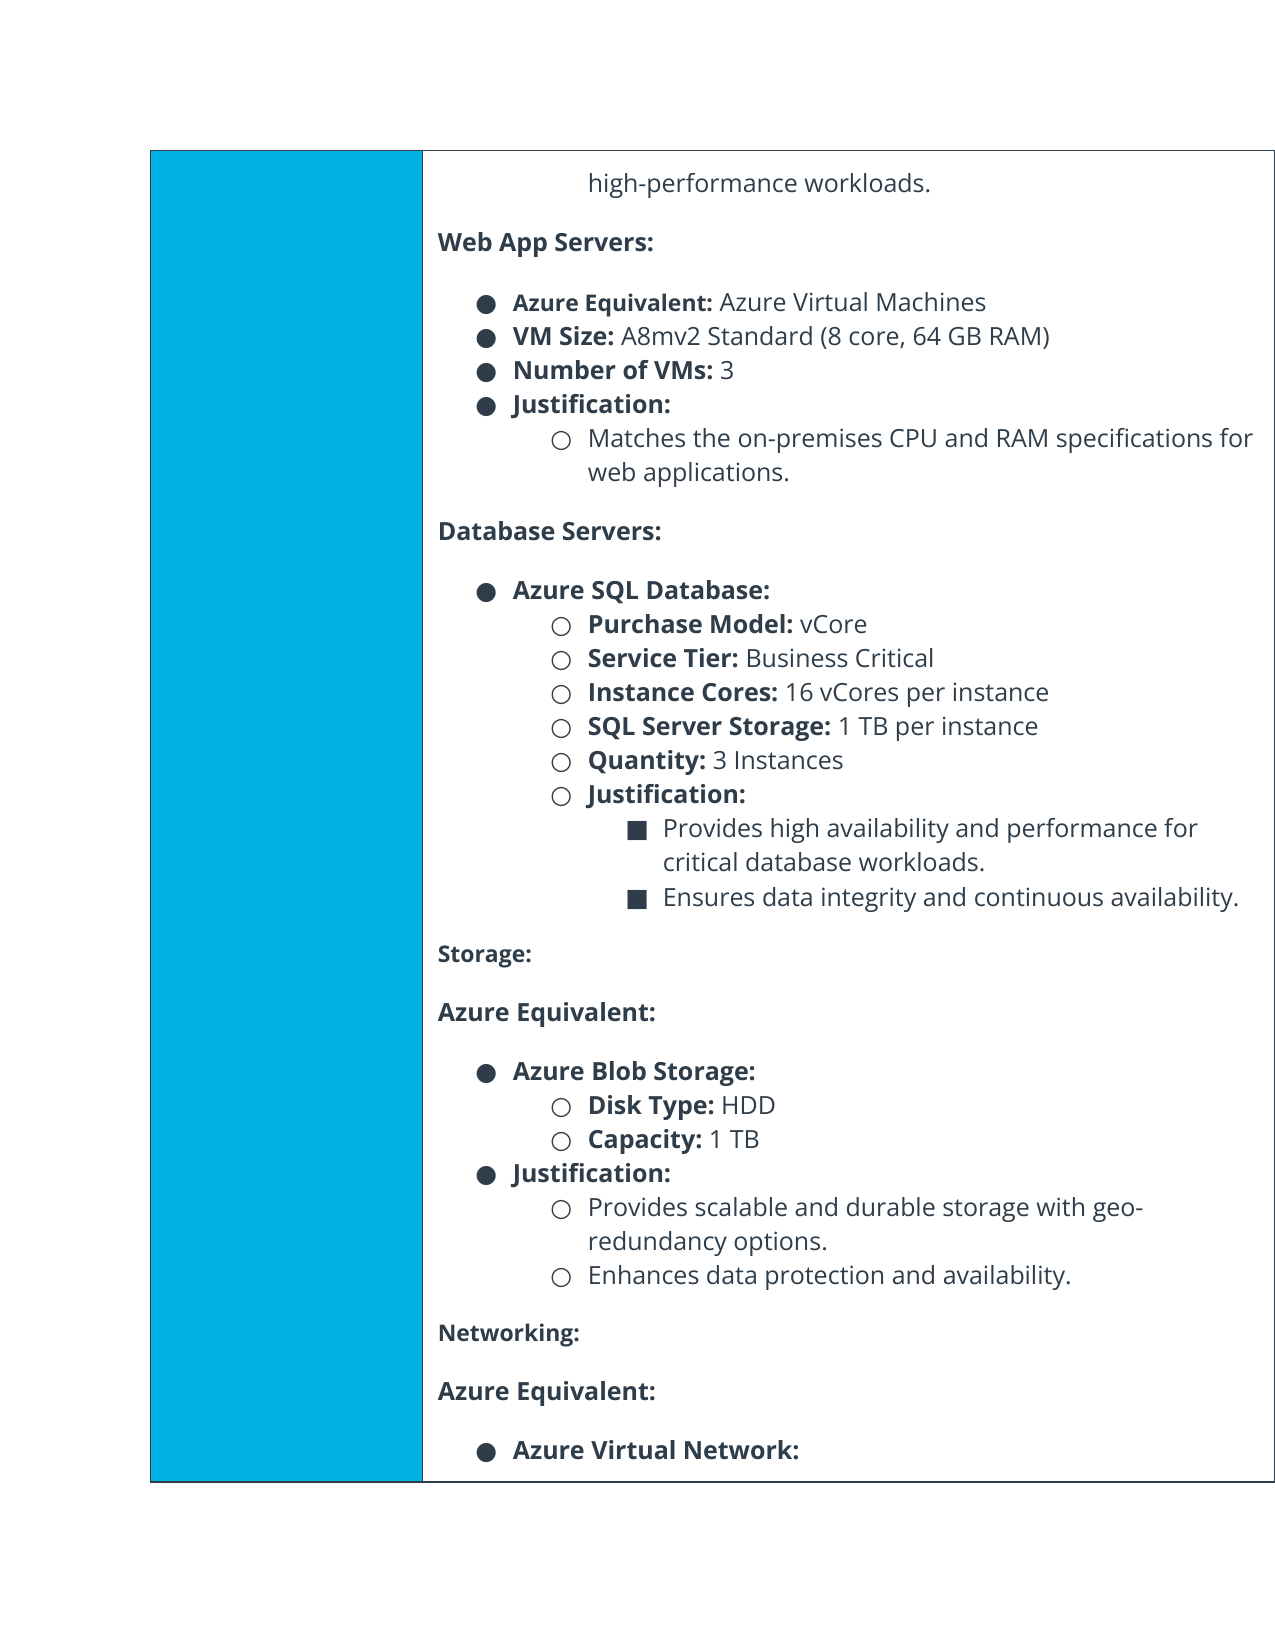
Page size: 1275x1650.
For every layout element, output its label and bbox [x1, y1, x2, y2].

table_cell [151, 151, 422, 1481]
table_cell [423, 151, 1274, 1481]
